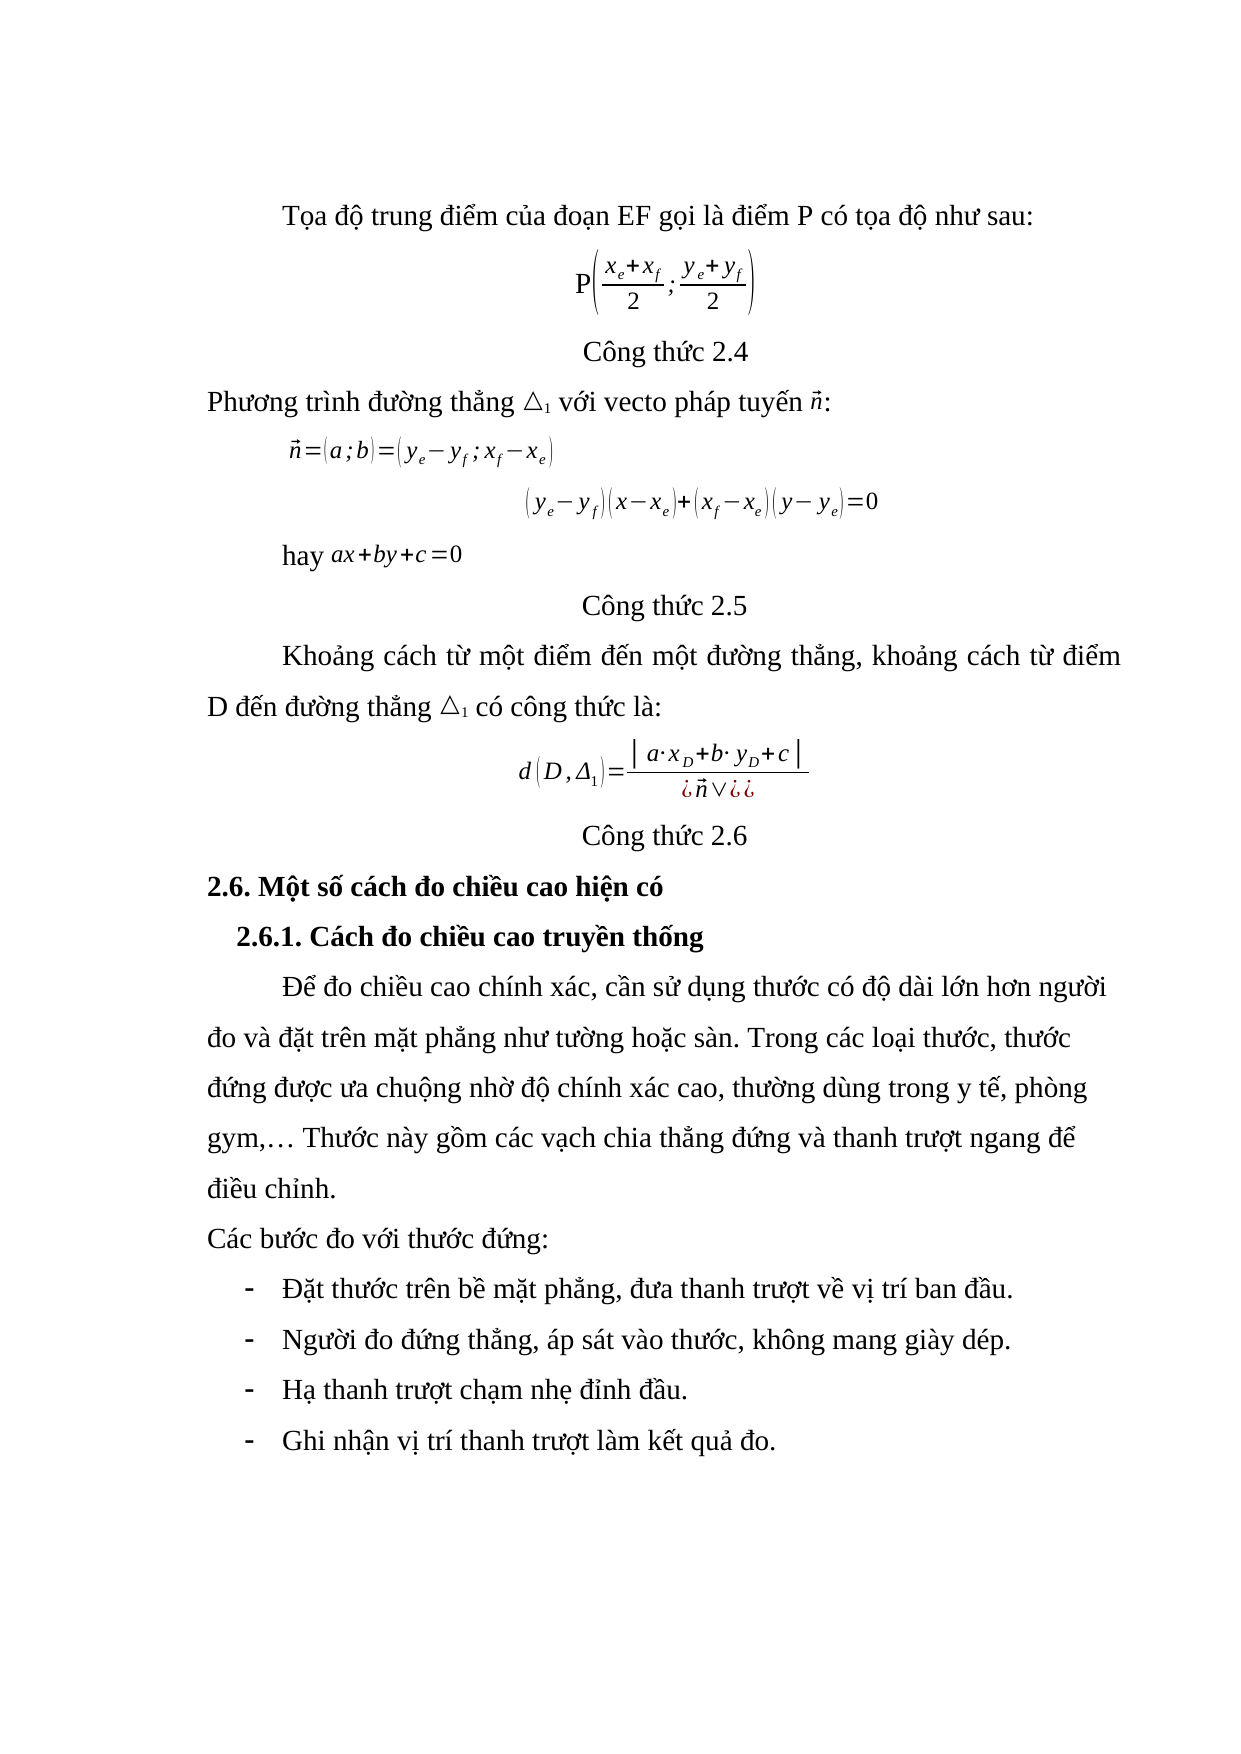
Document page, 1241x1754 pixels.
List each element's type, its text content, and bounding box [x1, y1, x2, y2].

text Tọa độ trung điểm của đoạn EF gọi là điểm P có tọa độ như sau: [207, 198, 1122, 232]
subtitle 2.6.1. Cách đo chiều cao truyền thống [236, 919, 1122, 953]
text Phương trình đường thẳng với vecto pháp tuyến : [207, 384, 1122, 418]
text Công thức 2.4 [207, 334, 1122, 368]
text Các bước đo với thước đứng: [207, 1221, 1122, 1254]
list Ghi nhận vị trí thanh trượt làm kết quả đo. [244, 1423, 1122, 1456]
list Đặt thước trên bề mặt phẳng, đưa thanh trượt về vị trí ban đầu. [244, 1271, 1122, 1305]
text Khoảng cách từ một điểm đến một đường thẳng, khoảng cách từ điểm D đến đường thẳng có công thức là: [207, 638, 1122, 722]
text P [207, 248, 1122, 317]
subtitle 2.6. Một số cách đo chiều cao hiện có [207, 869, 1122, 902]
text Công thức 2.6 [207, 818, 1122, 852]
text Công thức 2.5 [207, 588, 1122, 622]
text Để đo chiều cao chính xác, cần sử dụng thước có độ dài lớn hơn người đo và đặt trên mặt phẳng như tường hoặc sàn. Trong các loại thước, thước đứng được ưa chuộng nhờ độ chính xác cao, thường dùng trong y tế, phòng gym,… Thước này gồm các vạch chia thẳng đứng và thanh trượt ngang để điều chỉnh. [207, 969, 1122, 1204]
list Hạ thanh trượt chạm nhẹ đỉnh đầu. [244, 1372, 1122, 1406]
list Người đo đứng thẳng, áp sát vào thước, không mang giày dép. [244, 1322, 1122, 1355]
text hay [207, 538, 1122, 571]
